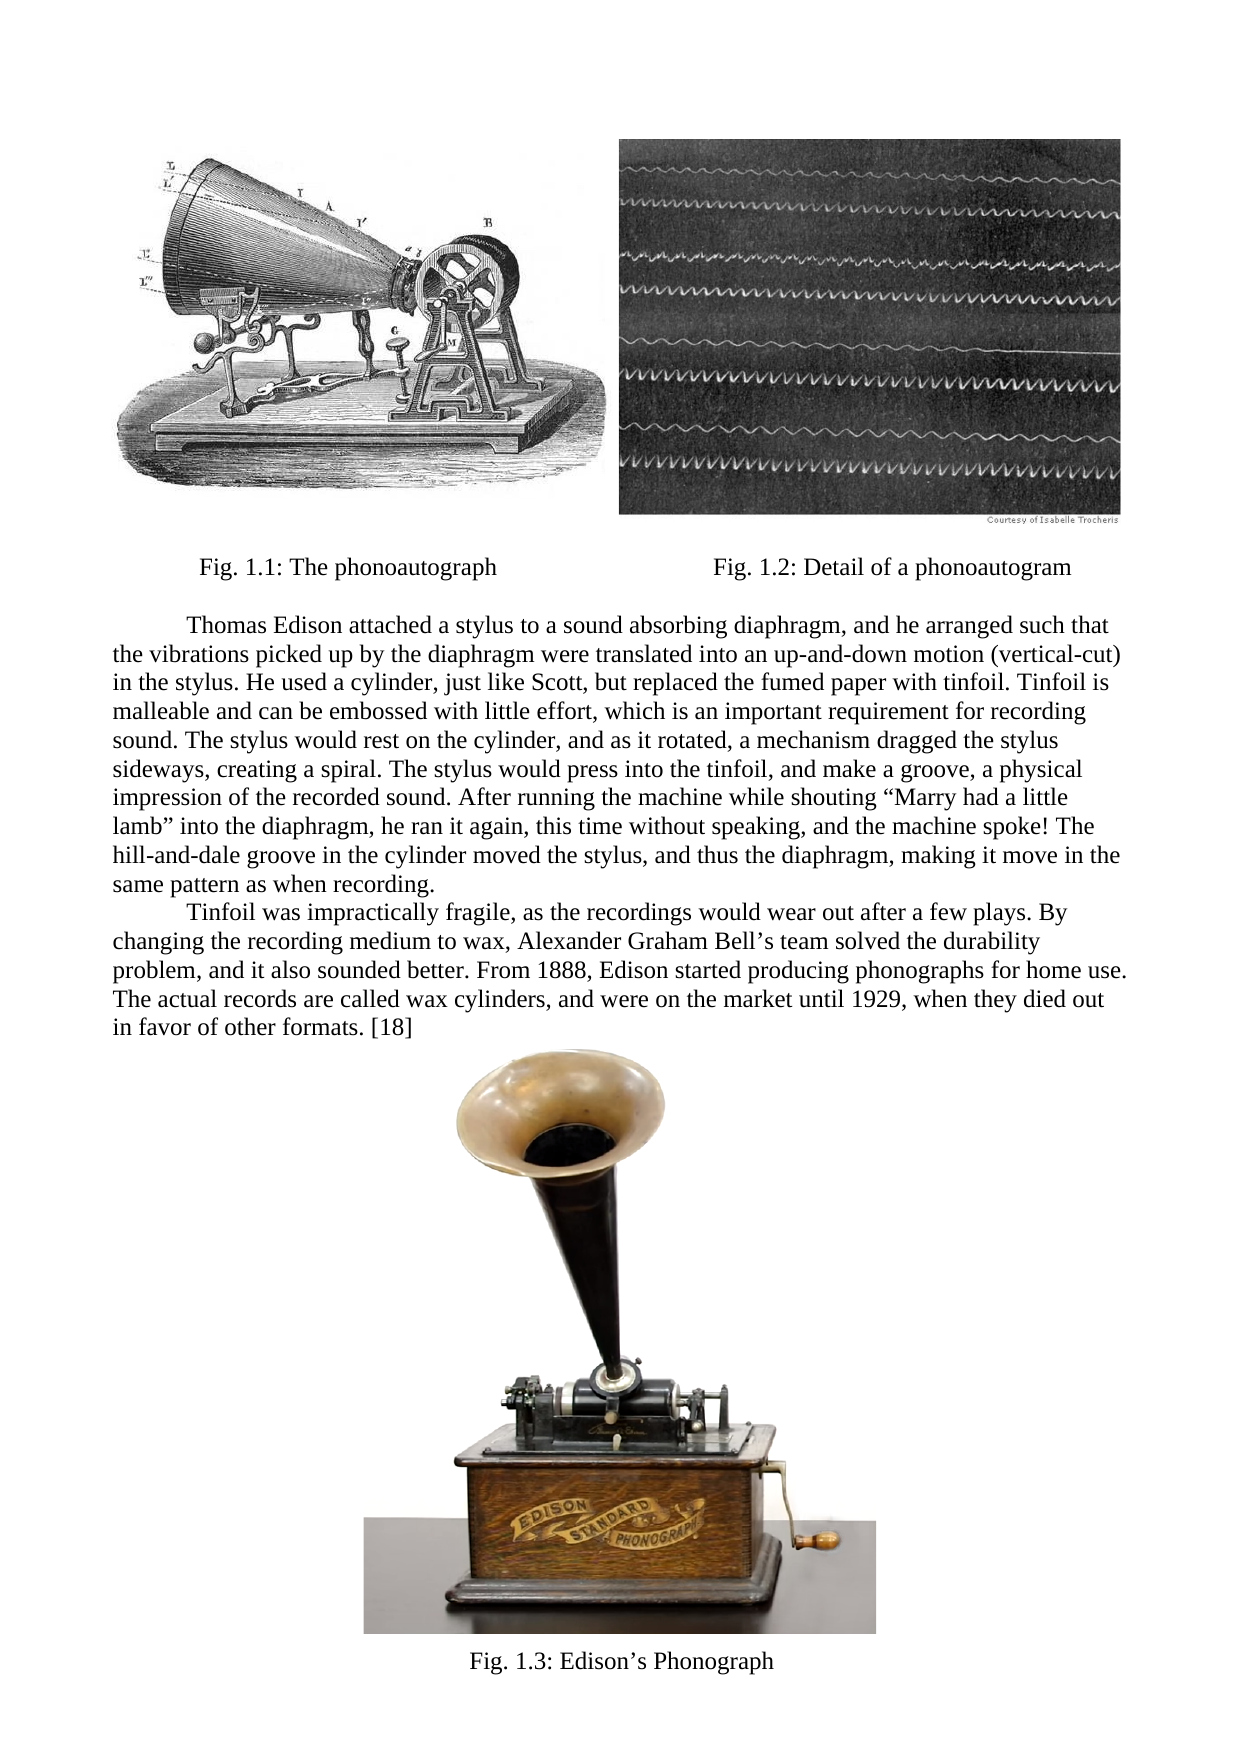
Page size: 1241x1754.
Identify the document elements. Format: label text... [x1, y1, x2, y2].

text Fig. 1.1: The phonoautograph [112, 552, 583, 581]
text Tinfoil was impractically fragile, as the recordings would wear out after a few plays. By changing the recording medium to wax, Alexander Graham Bell’s team solved the durability problem, and it also sounded better. From 1888, Edison started producing phonographs for home use. The actual records are called wax cylinders, and were on the market until 1929, when they died out in favor of other formats. [18] [112, 897, 1128, 1041]
picture [111, 139, 613, 499]
text Thomas Edison attached a stylus to a sound absorbing diaphragm, and he arranged such that the vibrations picked up by the diaphragm were translated into an up-and-down motion (vertical-cut) in the stylus. He used a cylinder, just like Scott, but replaced the fumed paper with tinfoil. Tinfoil is malleable and can be embossed with little effort, which is an important requirement for recording sound. The stylus would rest on the cylinder, and as it rotated, a mechanism dragged the stylus sideways, creating a spiral. The stylus would press into the tinfoil, and make a groove, a physical impression of the recorded sound. After running the machine while shouting “Marry had a little lamb” into the diaphragm, he ran it again, this time without speaking, and the machine spoke! The hill-and-dale groove in the cylinder moved the stylus, and thus the diaphragm, making it move in the same pattern as when recording. [112, 610, 1128, 897]
text Fig. 1.2: Detail of a phonoautogram [657, 552, 1128, 581]
picture [618, 139, 1121, 523]
picture [363, 1046, 876, 1634]
